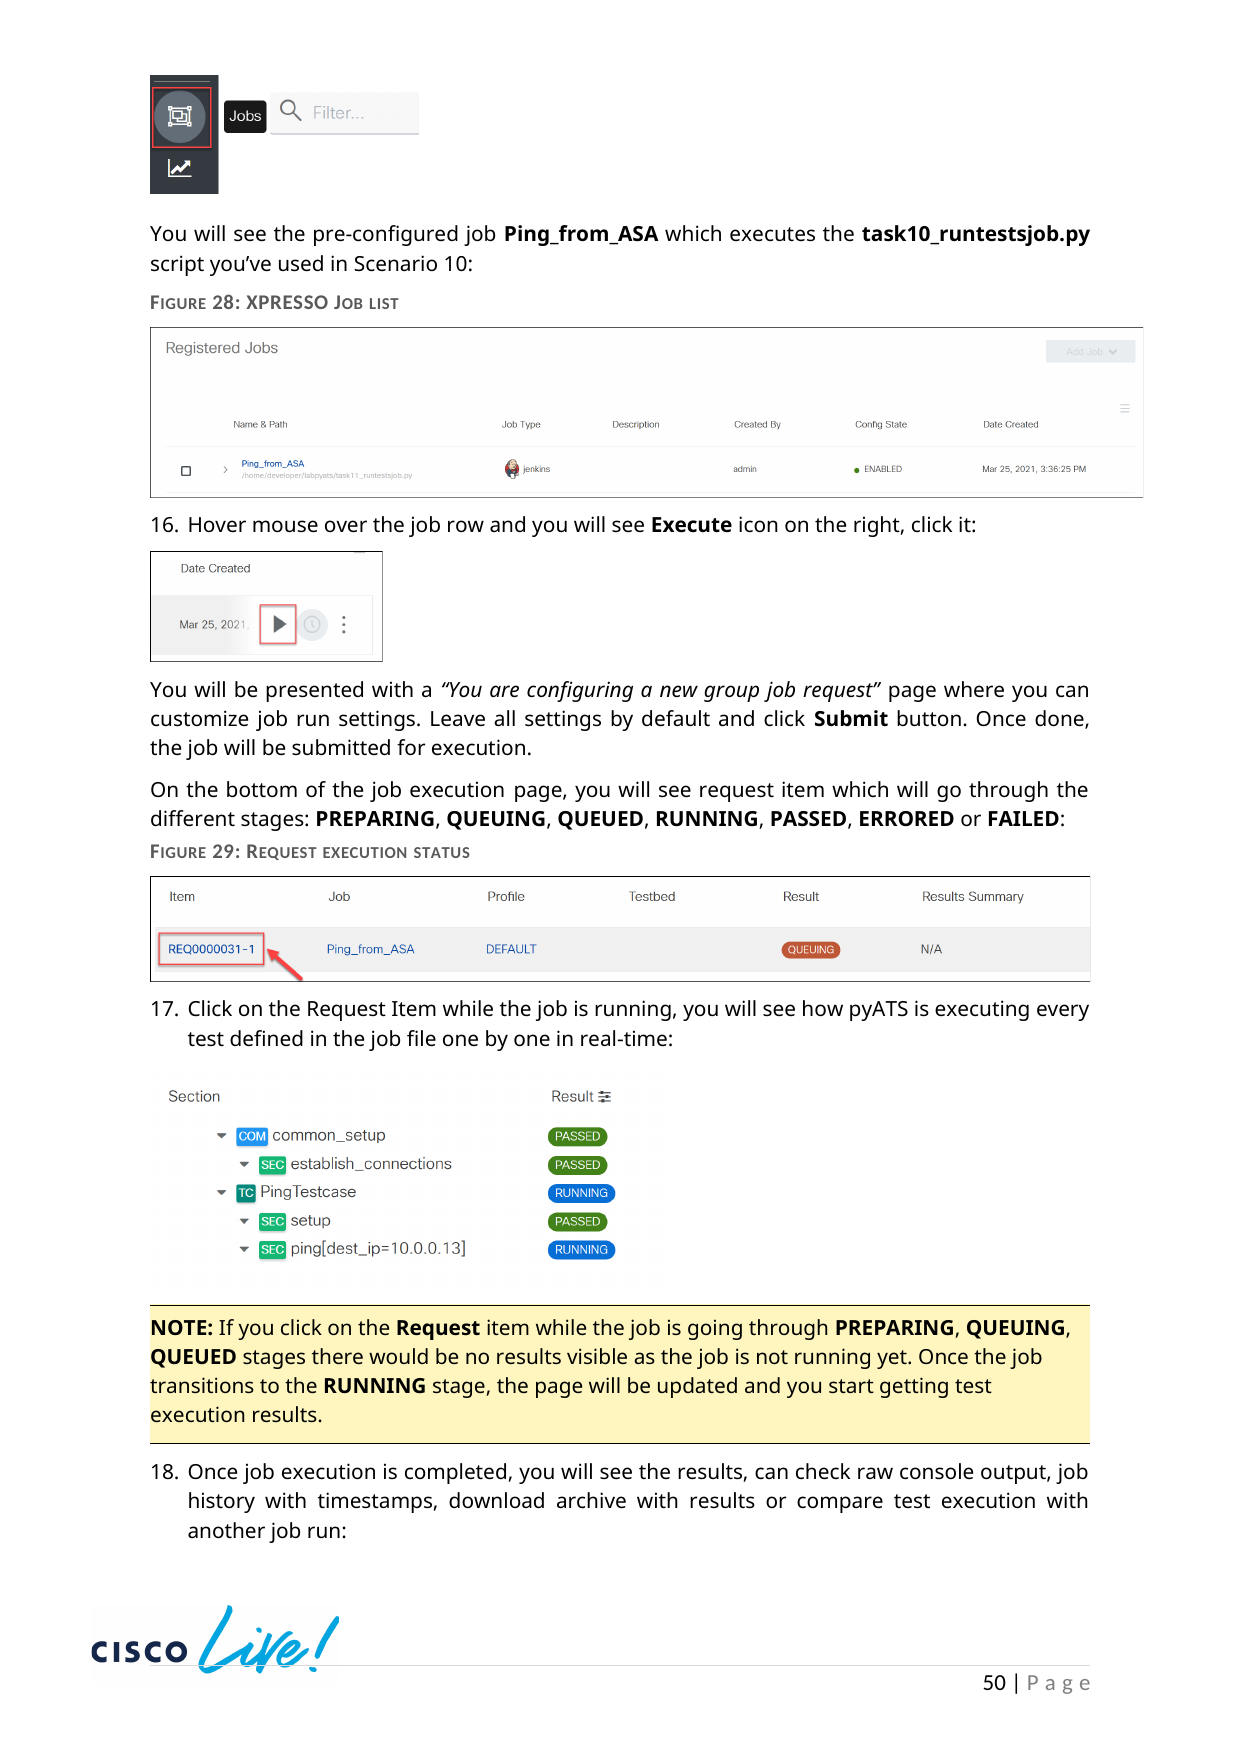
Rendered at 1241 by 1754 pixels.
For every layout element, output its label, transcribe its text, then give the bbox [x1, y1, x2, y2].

text You will be presented with a “You are configuring a new group job request” page where you can customize job run settings. Leave all settings by default and click Submit button. Once done, the job will be submitted for execution. [150, 674, 1090, 761]
text You will see the pre-configured job Ping_from_ASA which executes the task10_runtestsjob.py script you’ve used in Scenario 10: [150, 219, 1090, 277]
text Hover mouse over the job row and you will see Execute icon on the right, click it: [150, 510, 1090, 539]
text On the bottom of the job execution page, you will see request item which will go through the different stages: PREPARING, QUEUING, QUEUED, RUNNING, PASSED, ERRORED or FAILED: [150, 774, 1090, 832]
picture [150, 1064, 668, 1292]
picture [150, 551, 383, 662]
picture [205, 1605, 339, 1665]
picture [150, 75, 419, 194]
picture [150, 876, 1091, 982]
text Once job execution is completed, you will see the results, can check raw console output, job history with timestamps, download archive with results or compare test execution with another job run: [150, 1457, 1090, 1544]
picture [150, 327, 1144, 498]
text Click on the Request Item while the job is running, you will see how pyATS is executing every test defined in the job file one by one in real-time: [150, 994, 1090, 1052]
text NOTE: If you click on the Request item while the job is going through PREPARING, QUEUING, QUEUED stages there would be no results visible as the job is not running yet. Once the job transitions to the RUNNING stage, the page will be updated and you start getting test execution results. [150, 1306, 1090, 1443]
picture [91, 1605, 339, 1686]
picture [228, 1657, 241, 1665]
